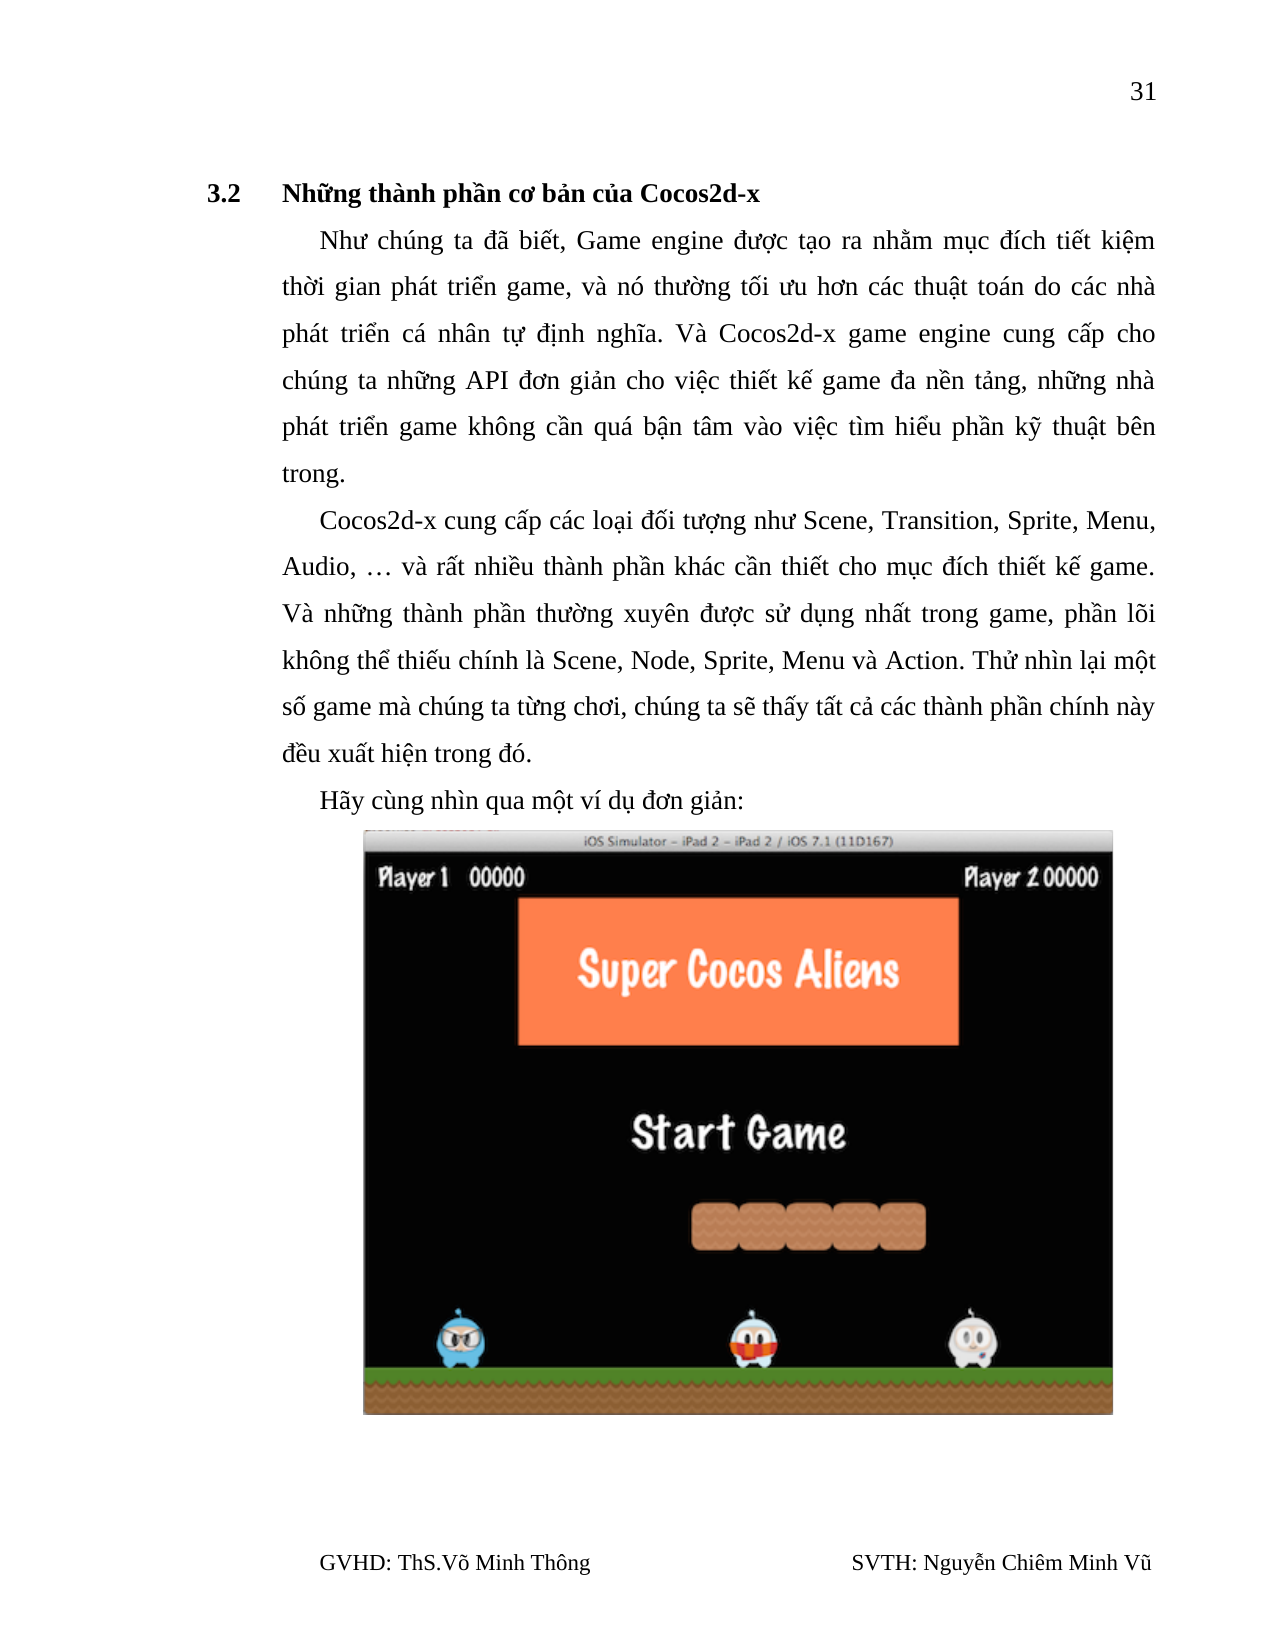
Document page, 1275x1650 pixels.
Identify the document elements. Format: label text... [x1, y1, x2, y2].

picture [363, 830, 1114, 1415]
text Hãy cùng nhìn qua một ví dụ đơn giản: [282, 784, 1157, 815]
text Cocos2d-x cung cấp các loại đối tượng như Scene, Transition, Sprite, Menu, Audio, … và rất nhiều thành phần khác cần thiết cho mục đích thiết kế game. Và những thành phần thường xuyên được sử dụng nhất trong game, phần lõi không thể thiếu chính là Scene, Node, Sprite, Menu và Action. Thử nhìn lại một số game mà chúng ta từng chơi, chúng ta sẽ thấy tất cả các thành phần chính này đều xuất hiện trong đó. [282, 504, 1157, 768]
subtitle Những thành phần cơ bản của Cocos2d-x [207, 177, 1157, 208]
text Như chúng ta đã biết, Game engine được tạo ra nhằm mục đích tiết kiệm thời gian phát triển game, và nó thường tối ưu hơn các thuật toán do các nhà phát triển cá nhân tự định nghĩa. Và Cocos2d-x game engine cung cấp cho chúng ta những API đơn giản cho việc thiết kế game đa nền tảng, những nhà phát triển game không cần quá bận tâm vào việc tìm hiểu phần kỹ thuật bên trong. [282, 224, 1157, 488]
